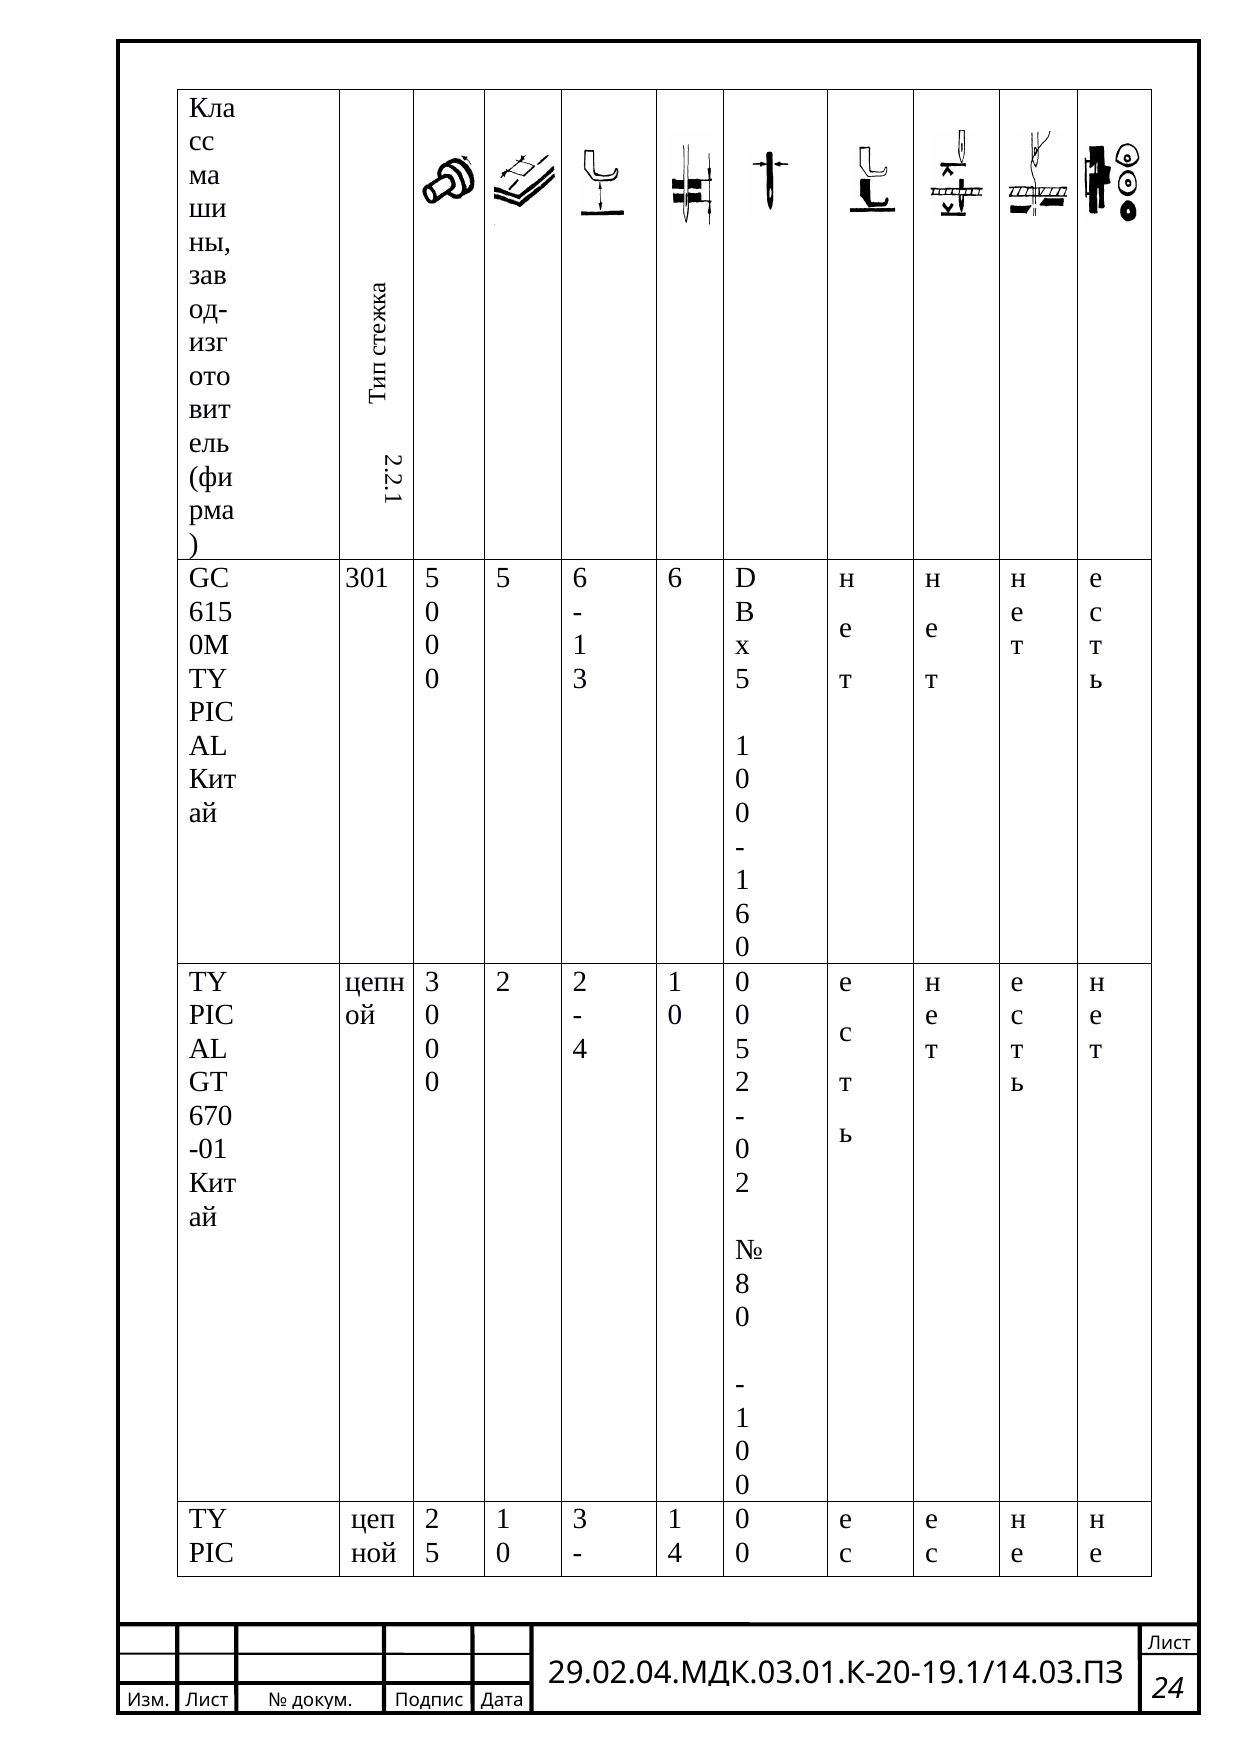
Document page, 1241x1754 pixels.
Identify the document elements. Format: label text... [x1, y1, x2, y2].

picture [849, 145, 896, 212]
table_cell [178, 1502, 339, 1576]
table_cell TYPICAL GT670-01 Китай [178, 964, 339, 1501]
table_cell есть [1078, 560, 1151, 963]
table_cell 5 [485, 560, 561, 963]
table_cell 0052-02 №90 -100 [724, 1502, 827, 1576]
table_cell 5000 [414, 560, 484, 963]
table_header [414, 90, 484, 559]
table_cell 10 [657, 964, 723, 1501]
table_cell 2 [485, 964, 561, 1501]
table_cell нет [1000, 1502, 1077, 1576]
table_cell 3000 [414, 964, 484, 1501]
picture [578, 149, 625, 216]
picture [1008, 131, 1068, 216]
picture [930, 130, 983, 216]
table_header [724, 90, 827, 559]
table_cell 2500 [414, 1502, 484, 1576]
picture [494, 140, 555, 225]
table_cell 6-13 [562, 560, 656, 963]
table_header [562, 90, 656, 559]
picture [1081, 140, 1145, 224]
table_header [1078, 90, 1151, 559]
table_cell есть [1000, 964, 1077, 1501]
table_cell 301 [340, 560, 413, 963]
table_cell есть [914, 1502, 999, 1576]
table_header [828, 90, 913, 559]
table_cell нет [1078, 964, 1151, 1501]
table_cell нет [1078, 1502, 1151, 1576]
table_cell 0052-02 №80 -100 [724, 964, 827, 1501]
table_cell есть [828, 964, 913, 1501]
table_cell 2-4 [562, 964, 656, 1501]
table_cell цепной [340, 964, 413, 1501]
table_cell 10 [485, 1502, 561, 1576]
table_header [914, 90, 999, 559]
table_cell GC 6150M TYPICAL Китай [178, 560, 339, 963]
table_cell есть [828, 1502, 913, 1576]
picture [747, 150, 795, 216]
table_cell нет [914, 964, 999, 1501]
table_header Тип стежка [340, 90, 413, 559]
table_header [657, 90, 723, 559]
picture [415, 149, 480, 208]
table_cell DBx5 100-160 [724, 560, 827, 963]
table_cell нет [1000, 560, 1077, 963]
table_cell 6 [657, 560, 723, 963]
table_cell цепной [340, 1502, 413, 1576]
picture [667, 130, 715, 234]
table_header [1000, 90, 1077, 559]
table_cell 3-5 [562, 1502, 656, 1576]
table_cell нет [914, 560, 999, 963]
table_cell 14 [657, 1502, 723, 1576]
table_header Класс машины, завод-изготовитель (фирма) [178, 90, 339, 559]
table_cell нет [828, 560, 913, 963]
table_header [485, 90, 561, 559]
